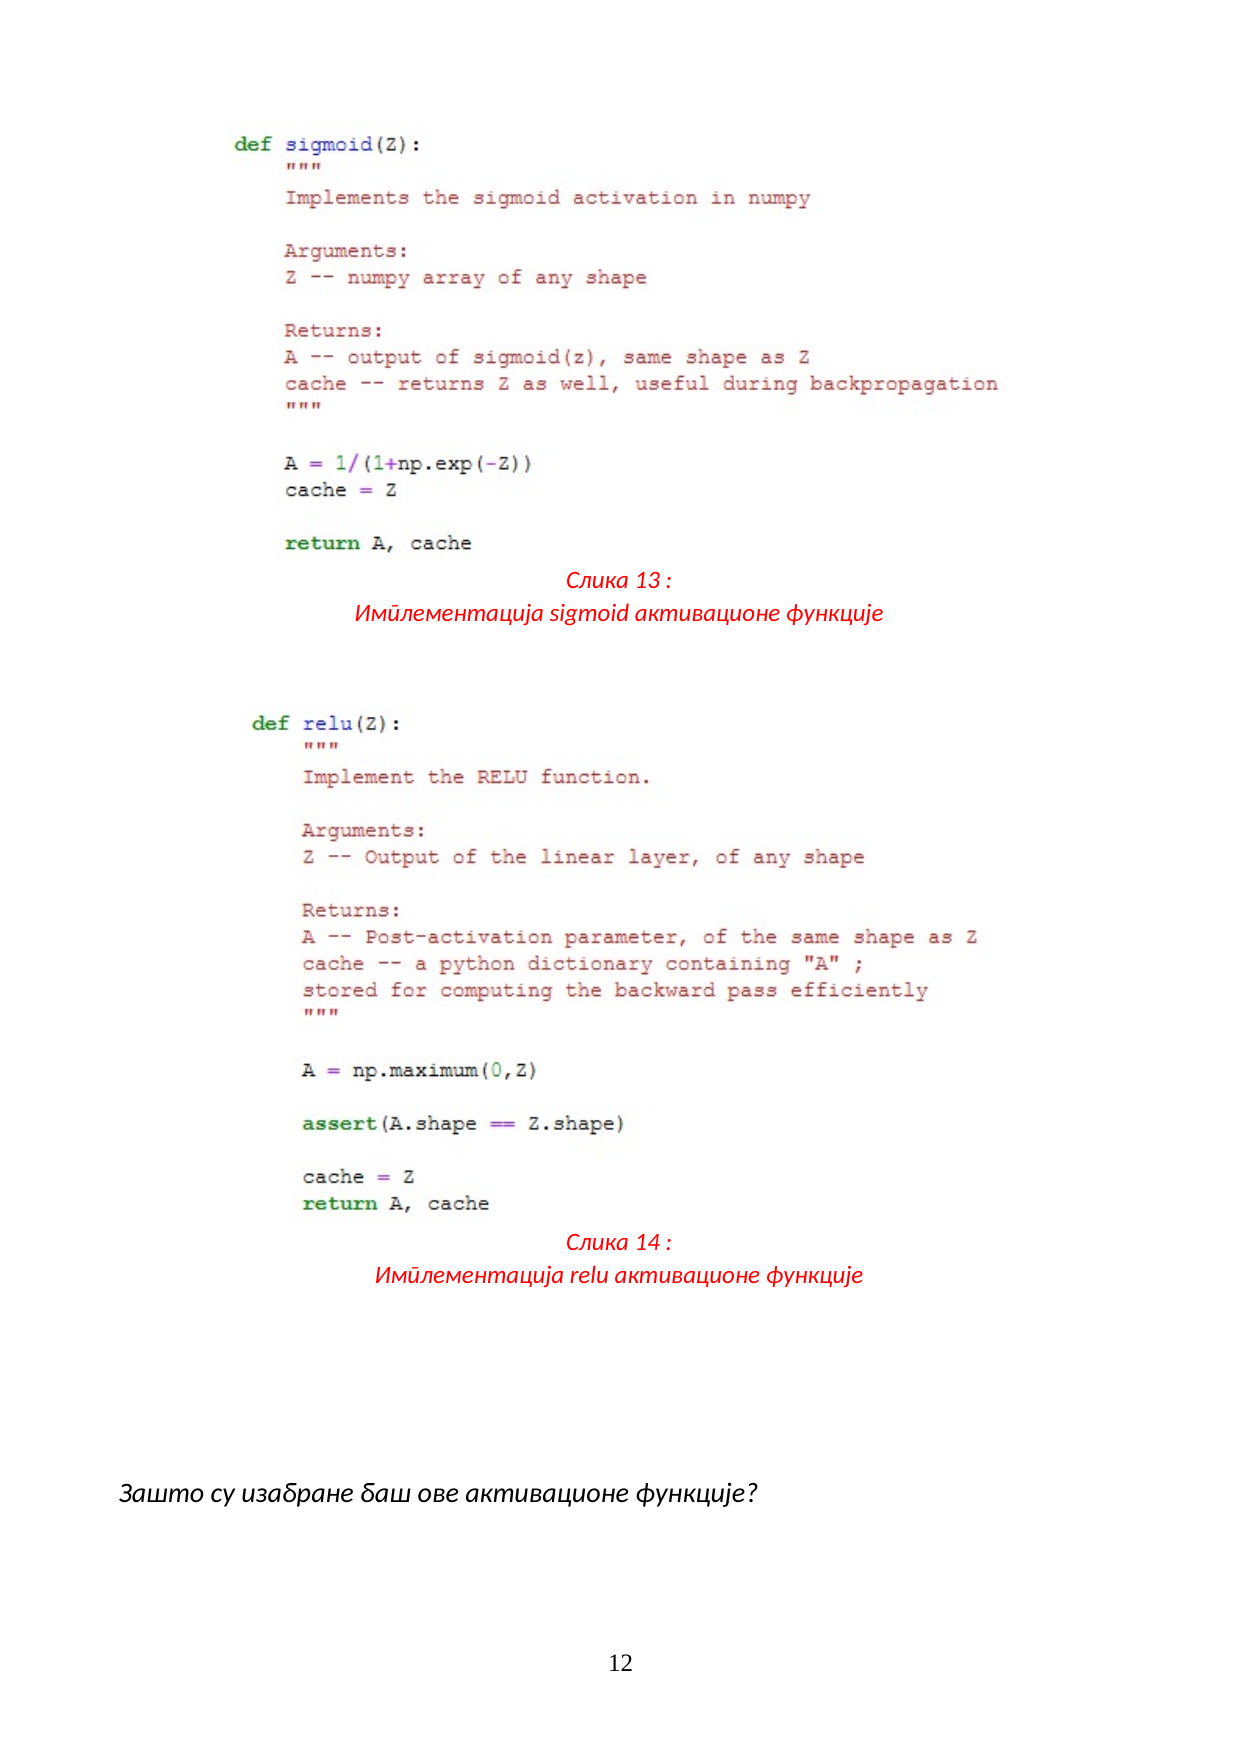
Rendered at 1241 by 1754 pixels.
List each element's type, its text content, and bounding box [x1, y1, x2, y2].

picture [227, 118, 1014, 562]
picture [243, 706, 997, 1224]
text Имплементација sigmoid активационе функције [118, 597, 1122, 627]
text Имплементација relu активационе функције [118, 1259, 1122, 1289]
text Слика 13 : [118, 564, 1122, 595]
text Зашто су изабране баш ове активационе функције? [118, 1475, 1122, 1509]
